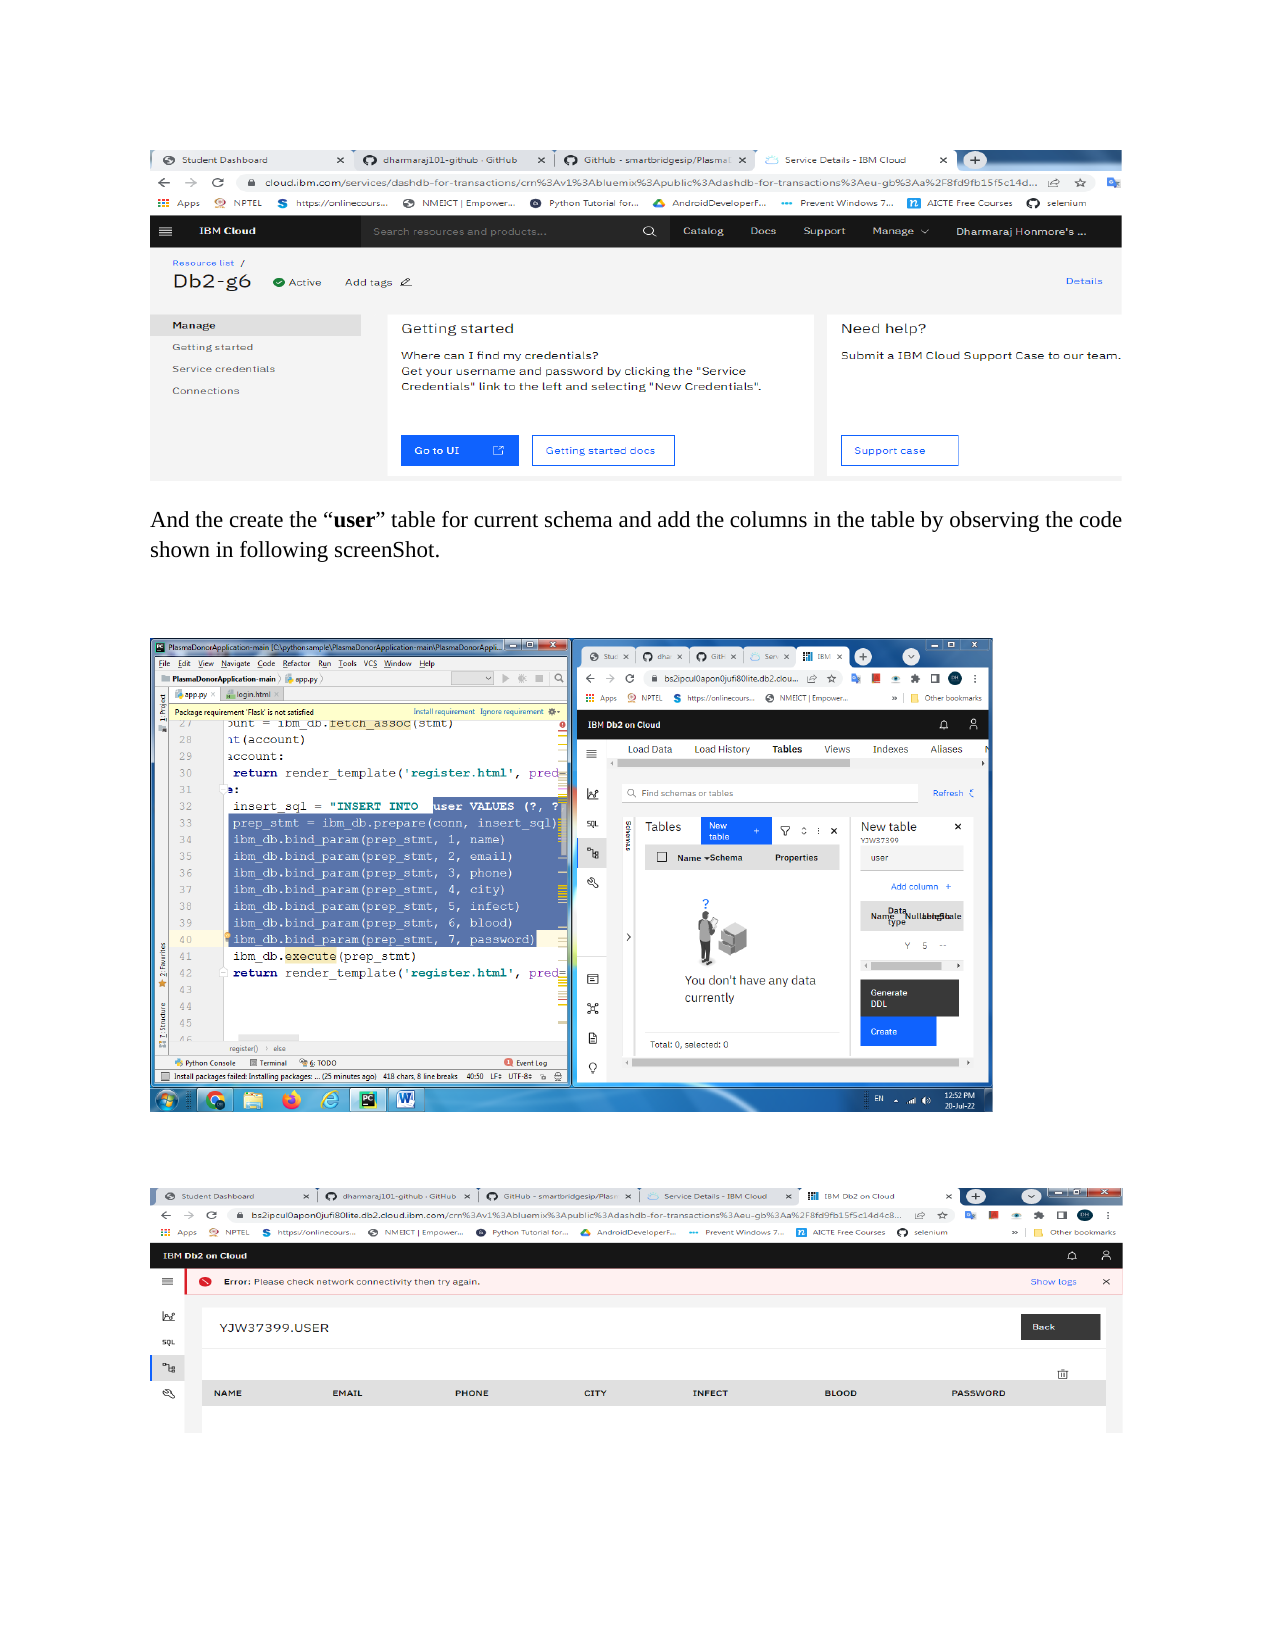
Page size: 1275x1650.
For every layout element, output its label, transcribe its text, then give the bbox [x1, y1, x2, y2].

picture [150, 1188, 1123, 1433]
picture [150, 638, 993, 1112]
text And the create the “user” table for current schema and add the columns in the table by observing the code shown in following screenShot. [150, 506, 1125, 562]
